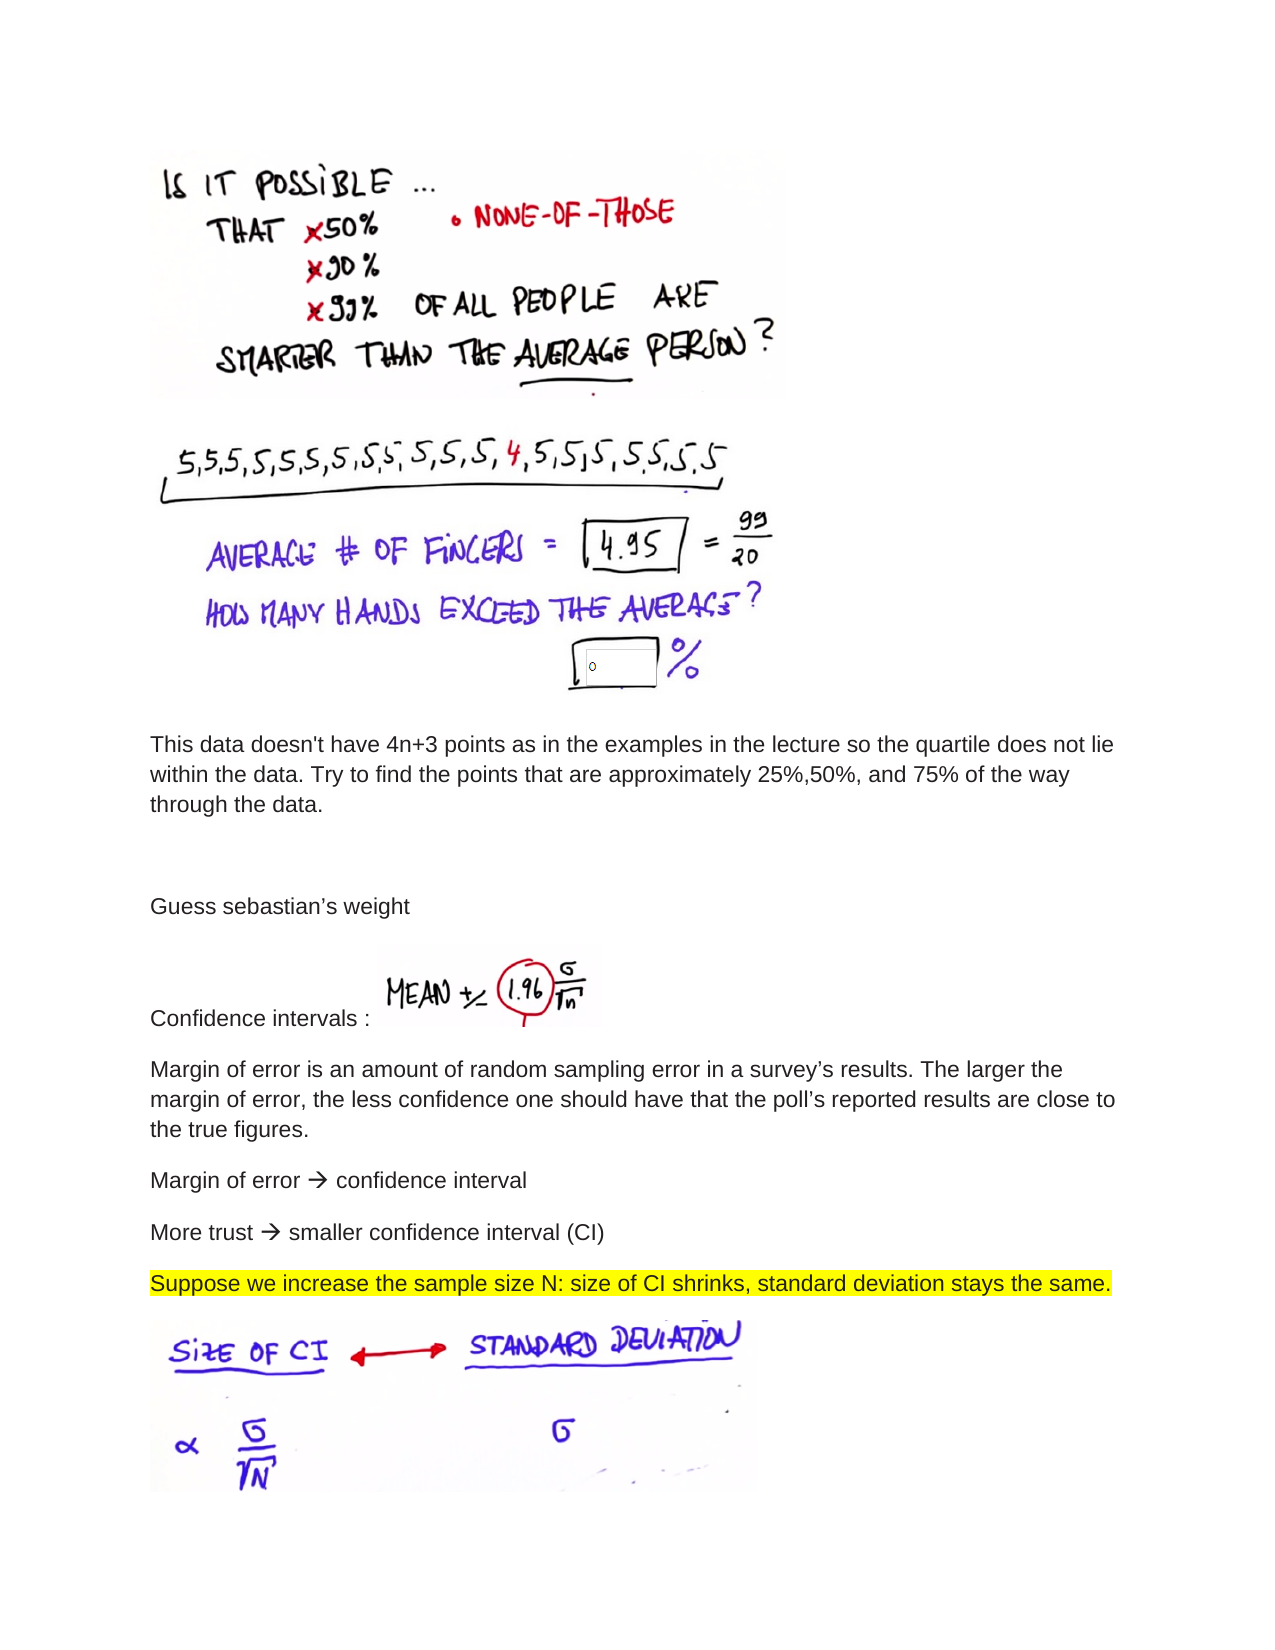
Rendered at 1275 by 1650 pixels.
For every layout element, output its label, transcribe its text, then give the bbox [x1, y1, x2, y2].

picture [150, 423, 792, 706]
picture [150, 1320, 758, 1492]
text Guess sebastian’s weight [150, 893, 1125, 919]
picture [150, 150, 787, 399]
text Confidence intervals : [150, 944, 1125, 1031]
picture [376, 944, 602, 1027]
text Margin of error confidence interval [150, 1167, 1125, 1194]
text More trust smaller confidence interval (CI) [150, 1218, 1125, 1245]
text Suppose we increase the sample size N: size of CI shrinks, standard deviation stays the same. [150, 1269, 1125, 1296]
text Margin of error is an amount of random sampling error in a survey’s results. The larger the margin of error, the less confidence one should have that the poll’s reported results are close to the true figures. [150, 1056, 1125, 1143]
text This data doesn't have 4n+3 points as in the examples in the lecture so the quartile does not lie within the data. Try to find the points that are approximately 25%,50%, and 75% of the way through the data. [150, 731, 1125, 817]
